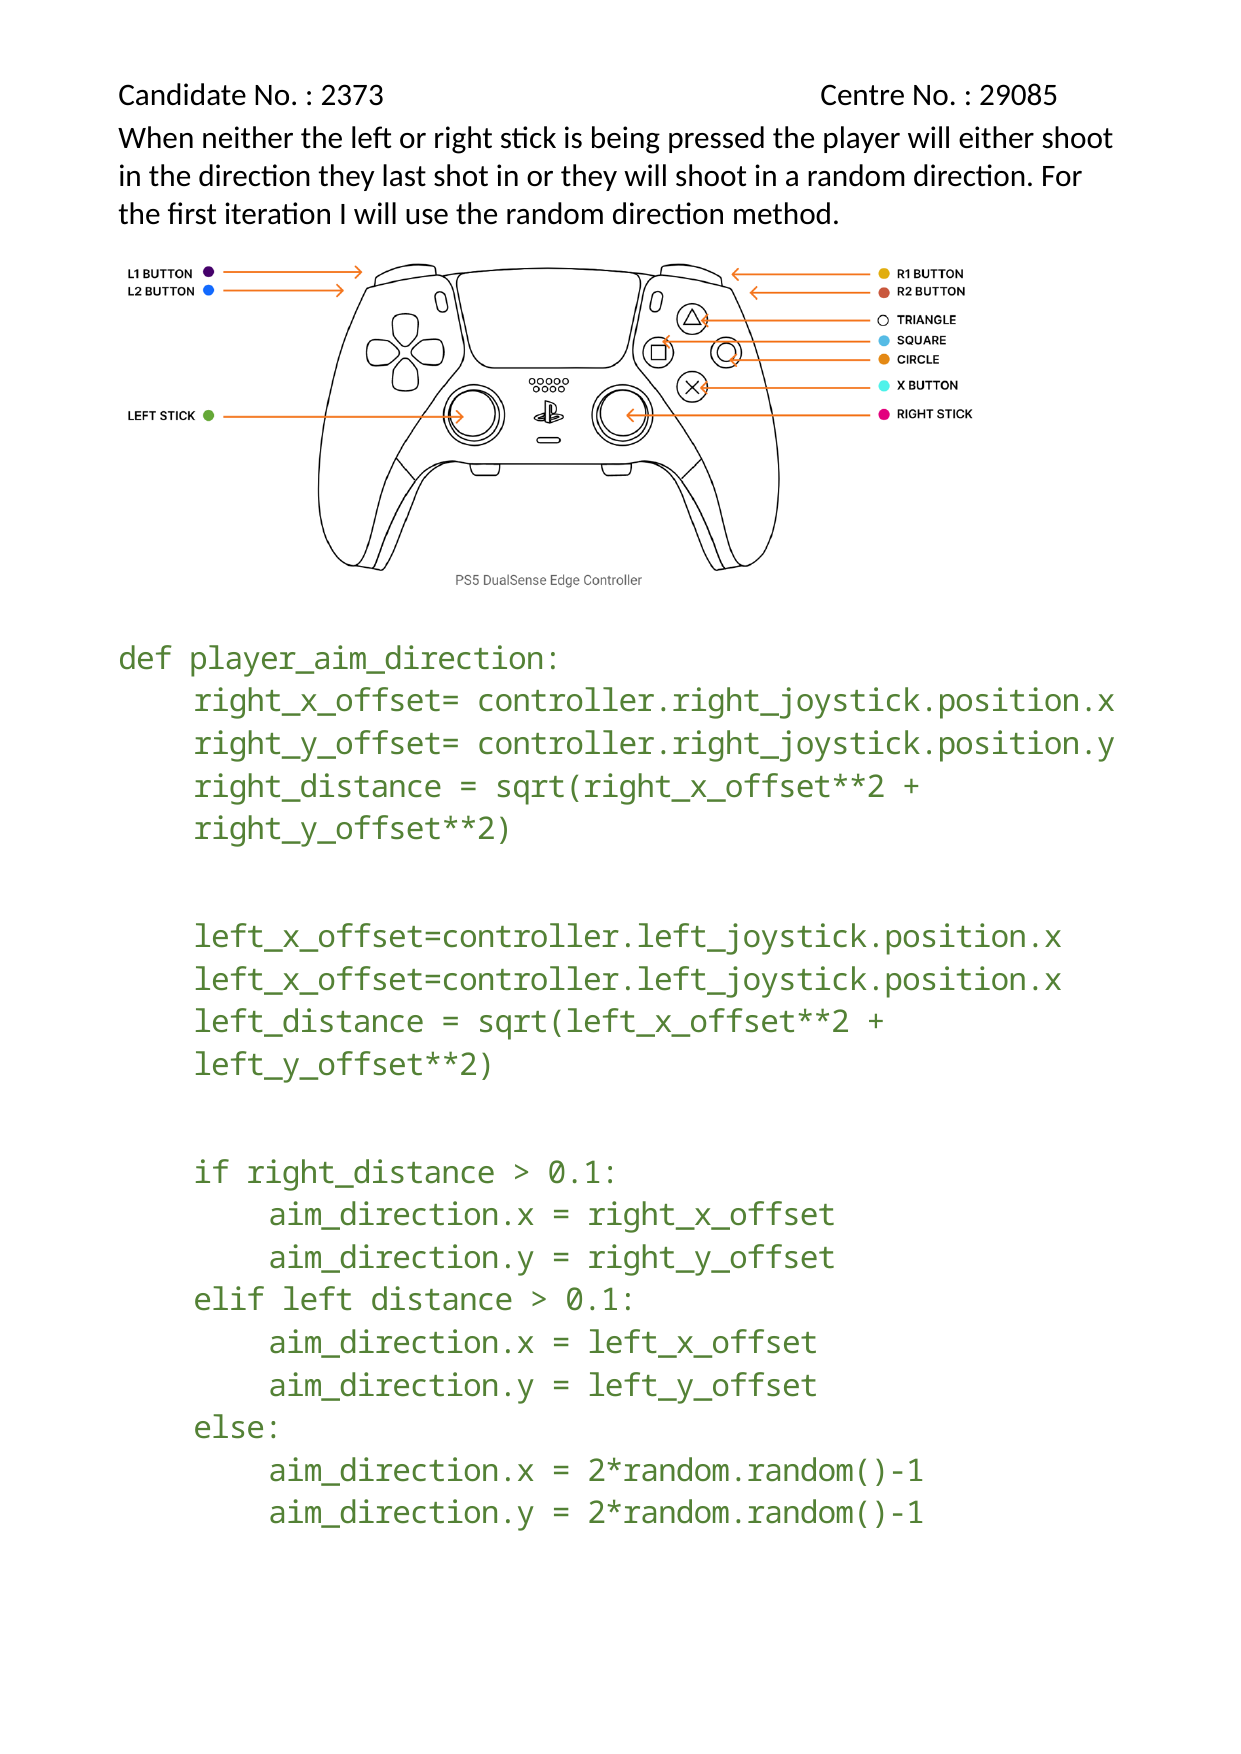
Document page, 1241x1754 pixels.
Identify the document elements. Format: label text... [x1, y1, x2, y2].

title aim_direction.x = 2*random.random()-1 [118, 1448, 1122, 1490]
title left_x_offset=controller.left_joystick.position.x [118, 914, 1122, 957]
title aim_direction.x = right_x_offset [118, 1192, 1122, 1235]
title elif left distance > 0.1: [118, 1277, 1122, 1320]
title aim_direction.y = left_y_offset [118, 1363, 1122, 1405]
title def player_aim_direction: [118, 636, 1122, 678]
title else: [118, 1405, 1122, 1448]
picture [118, 232, 981, 598]
text When neither the left or right stick is being pressed the player will either shoot in the direction they last shot in or they will shoot in a random direction. For the first iteration I will use the random direction method. [118, 118, 1122, 232]
title left_distance = sqrt(left_x_offset**2 + left_y_offset**2) [193, 999, 1122, 1084]
title right_distance = sqrt(right_x_offset**2 + right_y_offset**2) [193, 763, 1122, 849]
title aim_direction.x = left_x_offset [118, 1320, 1122, 1363]
title aim_direction.y = 2*random.random()-1 [118, 1490, 1122, 1533]
title right_y_offset= controller.right_joystick.position.y [118, 721, 1122, 763]
title aim_direction.y = right_y_offset [118, 1235, 1122, 1277]
title right_x_offset= controller.right_joystick.position.x [118, 678, 1122, 721]
title if right_distance > 0.1: [118, 1149, 1122, 1192]
title left_x_offset=controller.left_joystick.position.x [118, 957, 1122, 999]
